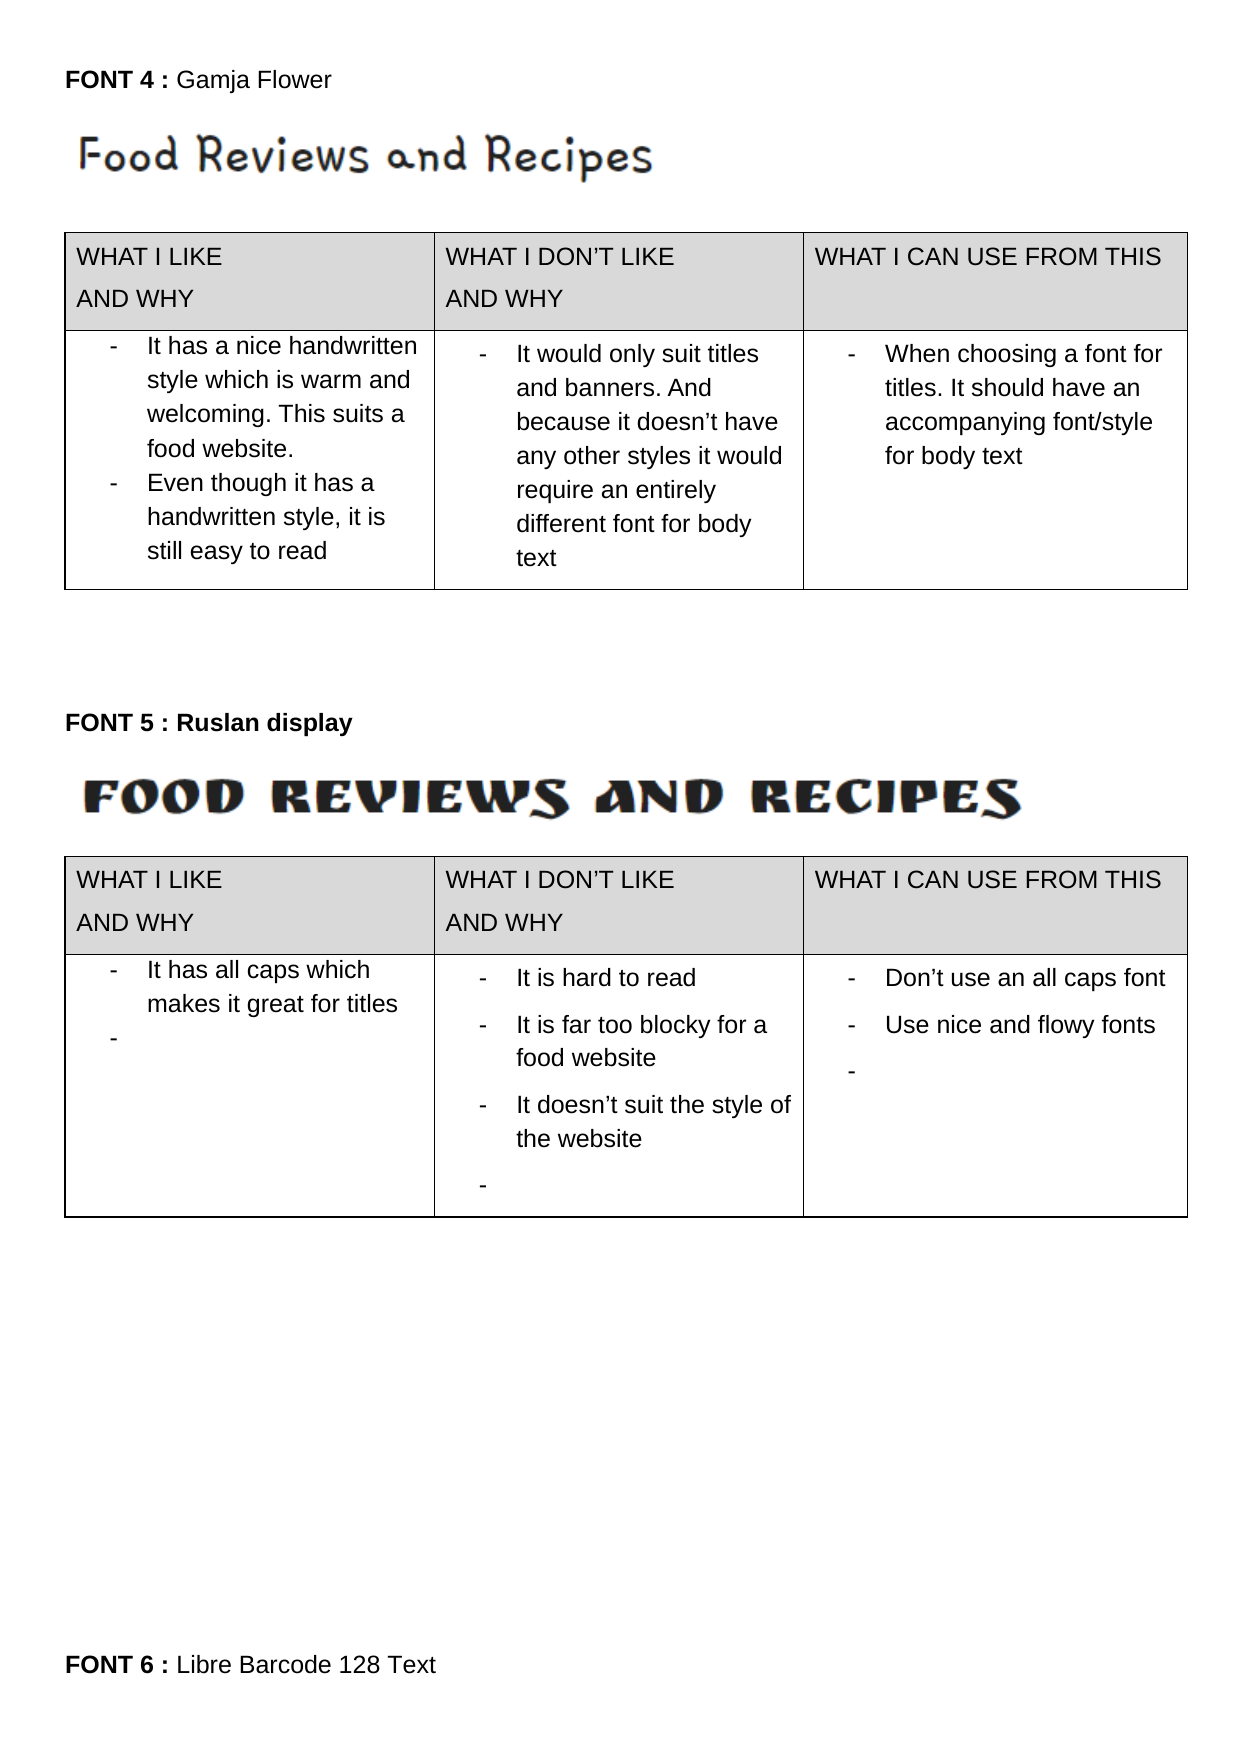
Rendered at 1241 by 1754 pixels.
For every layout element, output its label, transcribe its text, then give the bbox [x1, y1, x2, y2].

text FONT 6 : Libre Barcode 128 Text [65, 1651, 1175, 1679]
table_header WHAT I CAN USE FROM THIS [804, 857, 1187, 954]
table_cell When choosing a font for titles. It should have an accompanying font/style for body text [804, 331, 1187, 588]
text FONT 5 : Ruslan display [65, 708, 1175, 736]
table_cell It has a nice handwritten style which is warm and welcoming. This suits a food website. Even though it has a handwritten style, it is still easy to read [66, 331, 434, 588]
table_header WHAT I LIKE AND WHY [66, 233, 434, 330]
table_header WHAT I DON’T LIKE AND WHY [435, 857, 803, 954]
table_cell It would only suit titles and banners. And because it doesn’t have any other styles it would require an entirely different font for body text [435, 331, 803, 588]
table_header WHAT I LIKE AND WHY [66, 857, 434, 954]
table_cell It has all caps which makes it great for titles [66, 955, 434, 1216]
table_header WHAT I DON’T LIKE AND WHY [435, 233, 803, 330]
text FONT 4 : Gamja Flower [65, 65, 1175, 94]
table_cell Don’t use an all caps font Use nice and flowy fonts [804, 955, 1187, 1216]
table_cell It is hard to read It is far too blocky for a food website It doesn’t suit the style of the website [435, 955, 803, 1216]
table_header WHAT I CAN USE FROM THIS [804, 233, 1187, 330]
